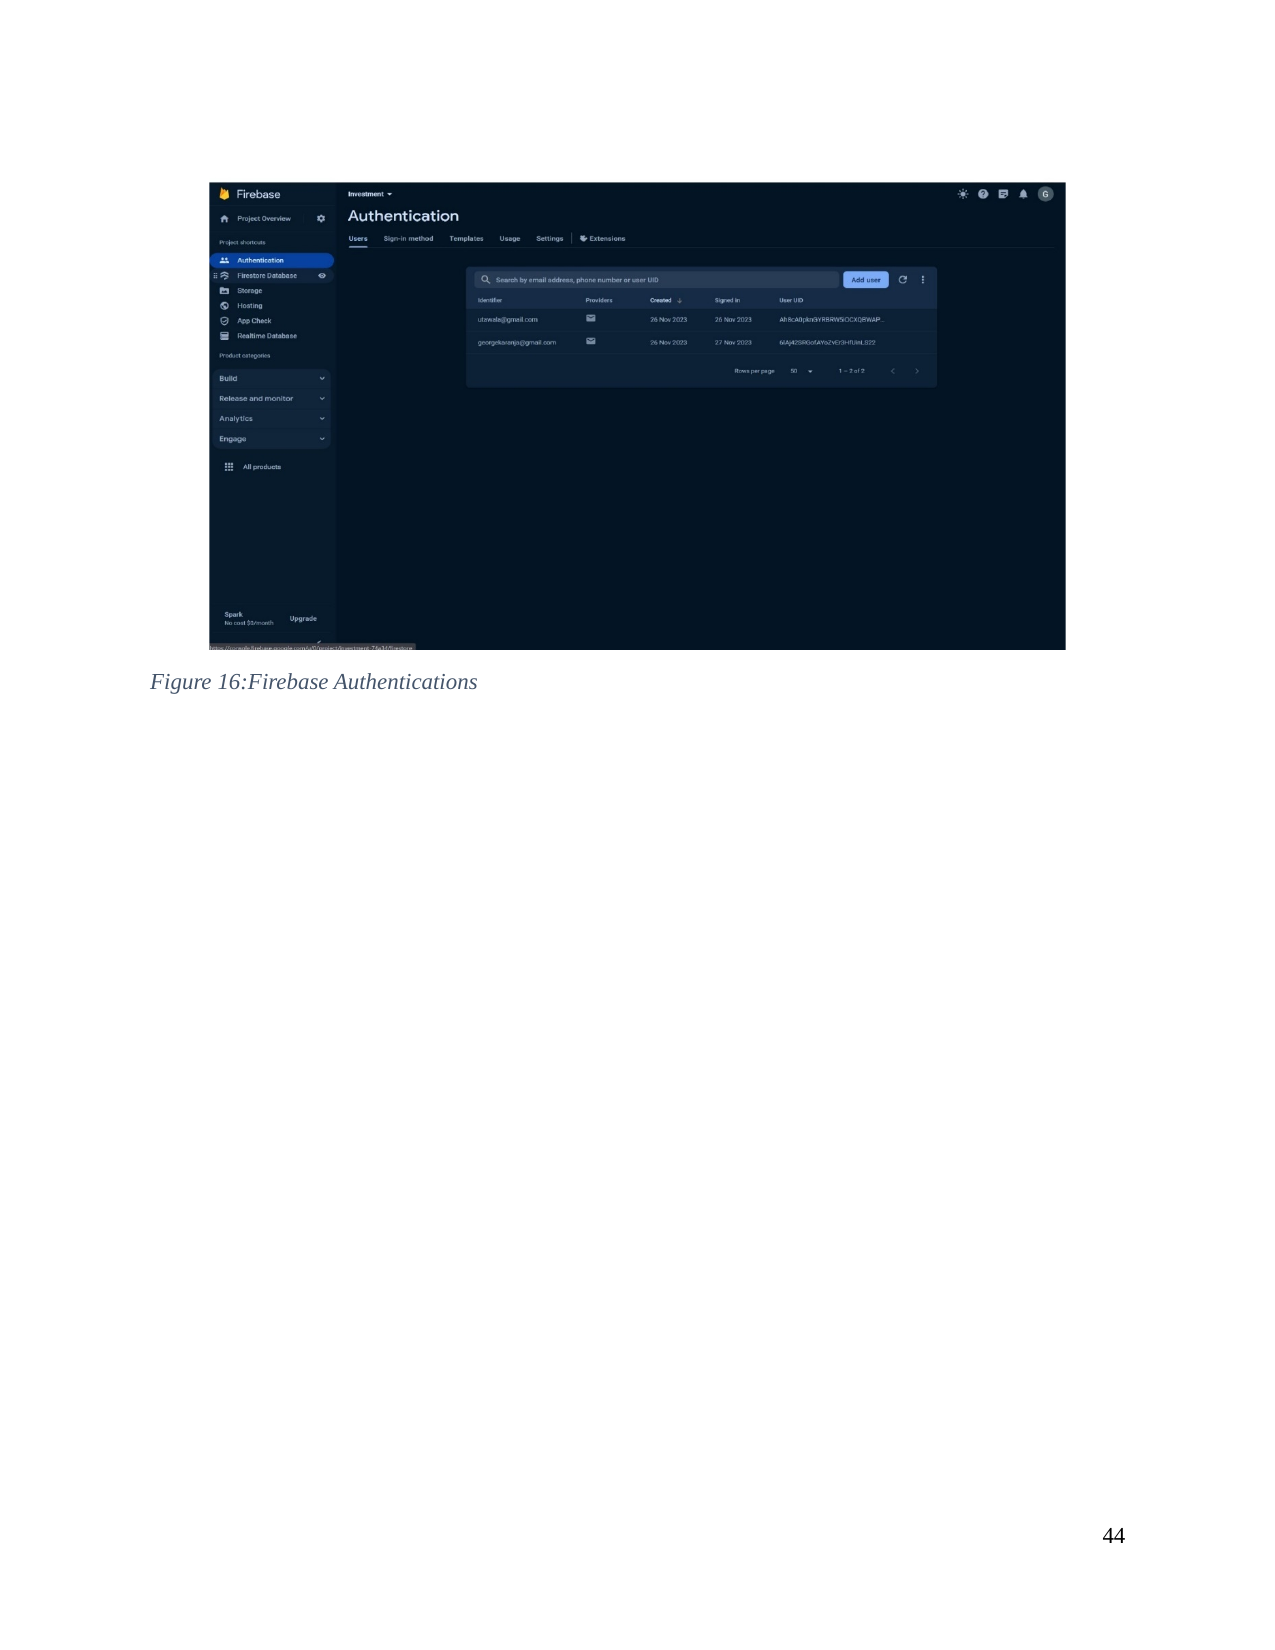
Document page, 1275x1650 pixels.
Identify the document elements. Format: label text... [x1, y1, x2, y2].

picture [209, 150, 1066, 650]
text Figure 16:Firebase Authentications [150, 668, 1125, 695]
